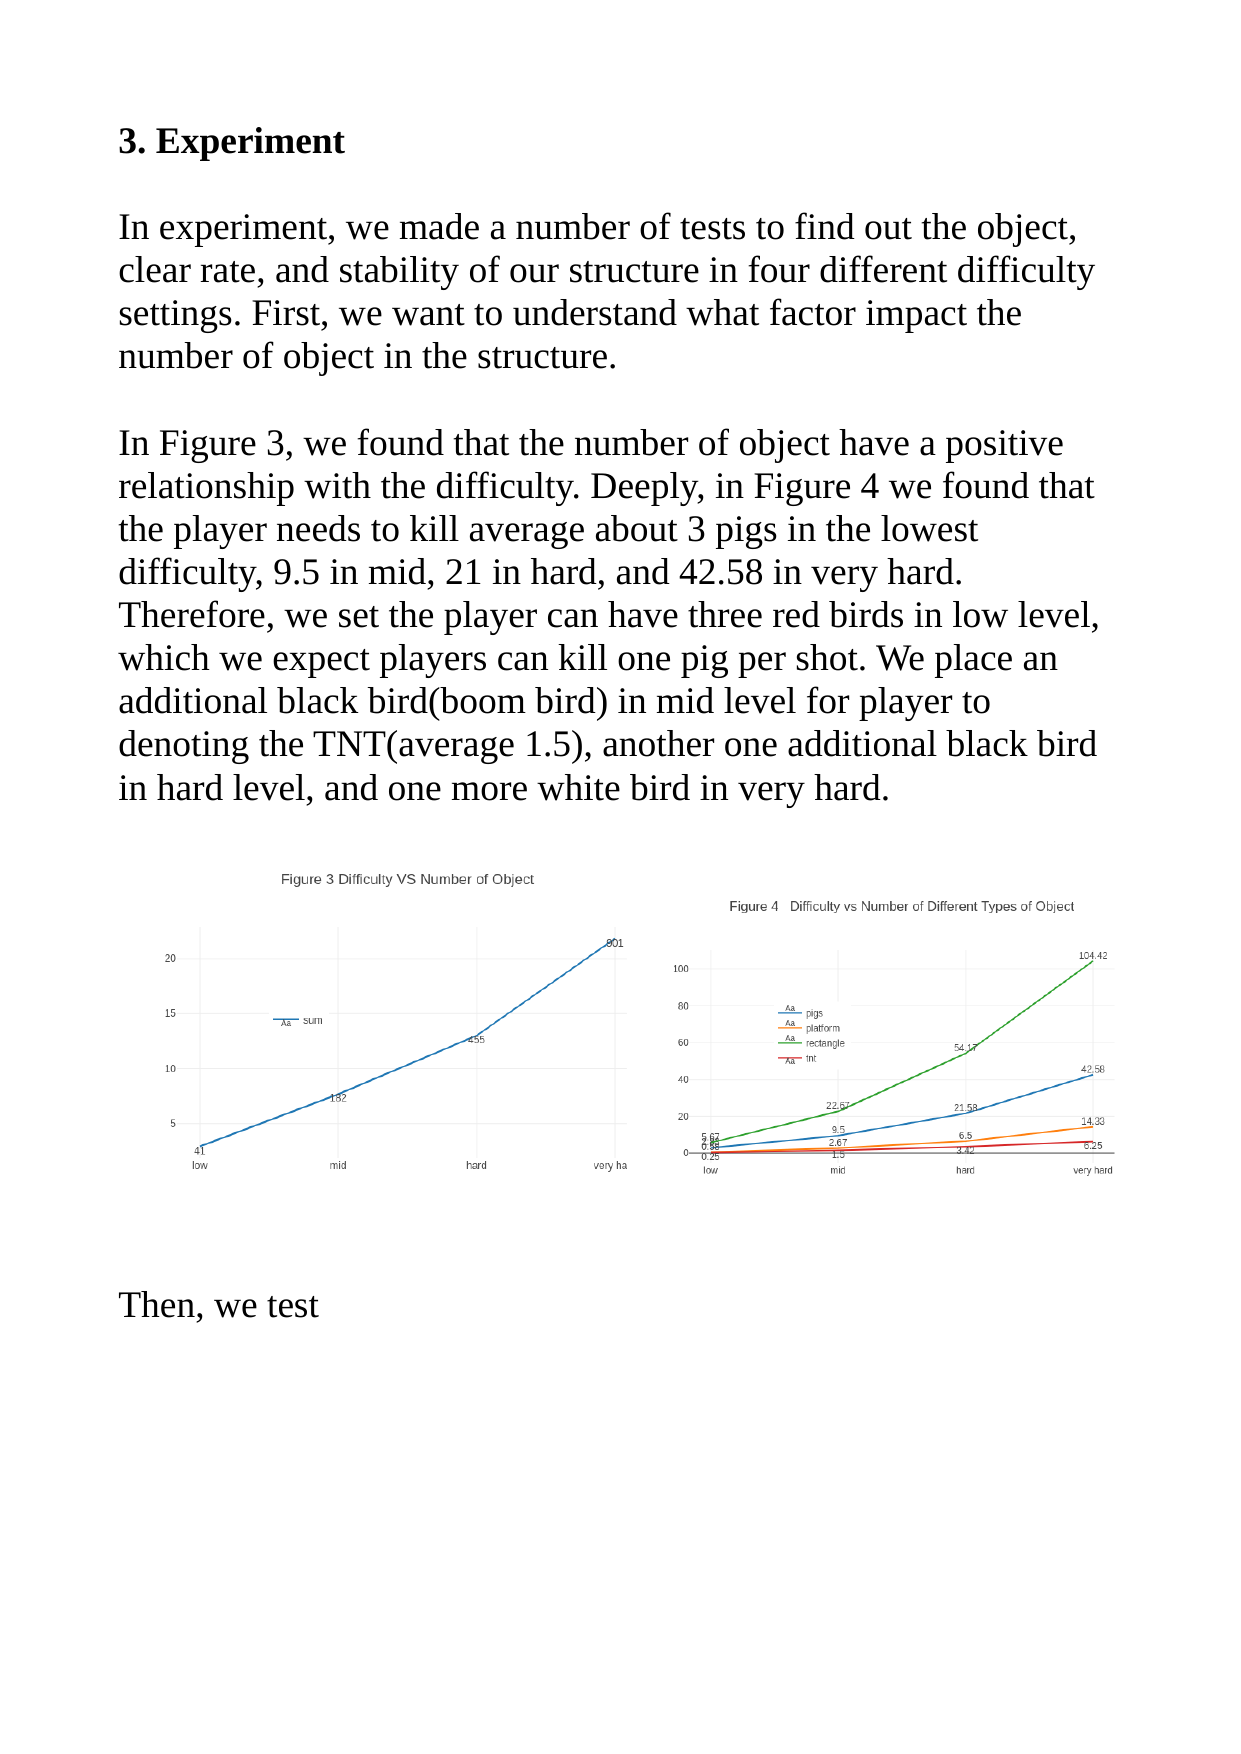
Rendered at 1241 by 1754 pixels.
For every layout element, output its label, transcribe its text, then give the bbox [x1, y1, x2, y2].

text 3. Experiment [118, 118, 1122, 161]
text In experiment, we made a number of tests to find out the object, clear rate, and stability of our structure in four different difficulty settings. First, we want to understand what factor impact the number of object in the structure. [118, 204, 1122, 377]
text Then, we test [118, 1282, 1122, 1326]
picture [108, 841, 1177, 1226]
text In Figure 3, we found that the number of object have a positive relationship with the difficulty. Deeply, in Figure 4 we found that the player needs to kill average about 3 pigs in the lowest difficulty, 9.5 in mid, 21 in hard, and 42.58 in very hard. Therefore, we set the player can have three red birds in low level, which we expect players can kill one pig per shot. We place an additional black bird(boom bird) in mid level for player to denoting the TNT(average 1.5), another one additional black bird in hard level, and one more white bird in very hard. [118, 420, 1122, 808]
